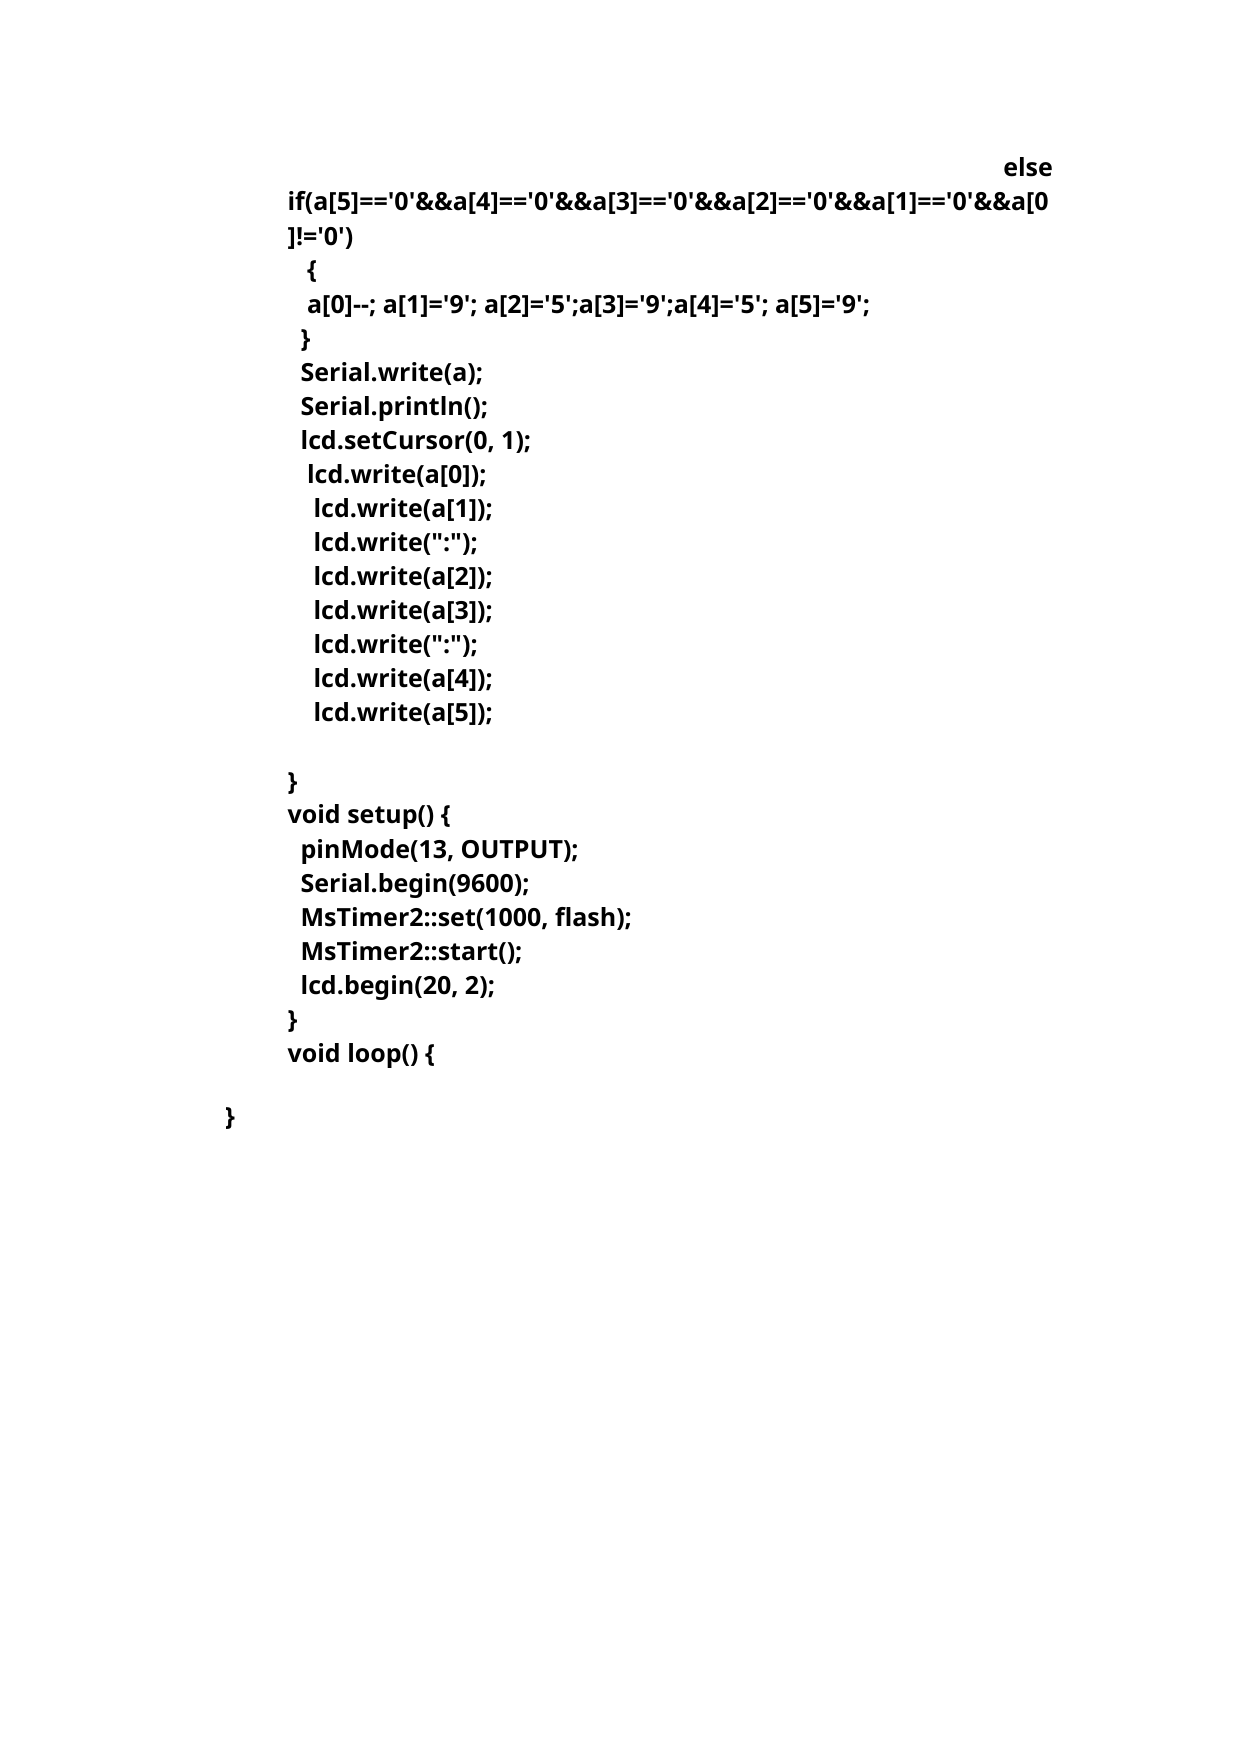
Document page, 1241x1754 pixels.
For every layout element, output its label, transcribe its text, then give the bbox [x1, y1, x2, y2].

text void loop() { [287, 1036, 1053, 1070]
text void setup() { [287, 797, 1053, 831]
text Serial.begin(9600); [287, 865, 1053, 899]
text lcd.write(a[1]); [287, 491, 1053, 525]
text lcd.write(a[0]); [287, 457, 1053, 491]
text } [287, 763, 1053, 797]
text lcd.write(a[2]); [287, 559, 1053, 593]
text } [287, 320, 1053, 354]
text lcd.write(":"); [287, 627, 1053, 661]
text lcd.begin(20, 2); [287, 967, 1053, 1002]
text lcd.write(a[3]); [287, 593, 1053, 627]
text MsTimer2::start(); [287, 933, 1053, 967]
text lcd.write(":"); [287, 525, 1053, 559]
text lcd.write(a[4]); [287, 661, 1053, 695]
text lcd.setCursor(0, 1); [287, 422, 1053, 457]
text pinMode(13, OUTPUT); [287, 831, 1053, 865]
text lcd.write(a[5]); [287, 695, 1053, 729]
text a[0]--; a[1]='9'; a[2]='5';a[3]='9';a[4]='5'; a[5]='9'; [287, 286, 1053, 320]
text } [287, 1002, 1053, 1036]
text } [225, 1098, 1053, 1132]
text { [287, 252, 1053, 286]
text Serial.write(a); [287, 354, 1053, 388]
text MsTimer2::set(1000, flash); [287, 899, 1053, 933]
text Serial.println(); [287, 388, 1053, 422]
text else if(a[5]=='0'&&a[4]=='0'&&a[3]=='0'&&a[2]=='0'&&a[1]=='0'&&a[0]!='0') [287, 150, 1053, 252]
